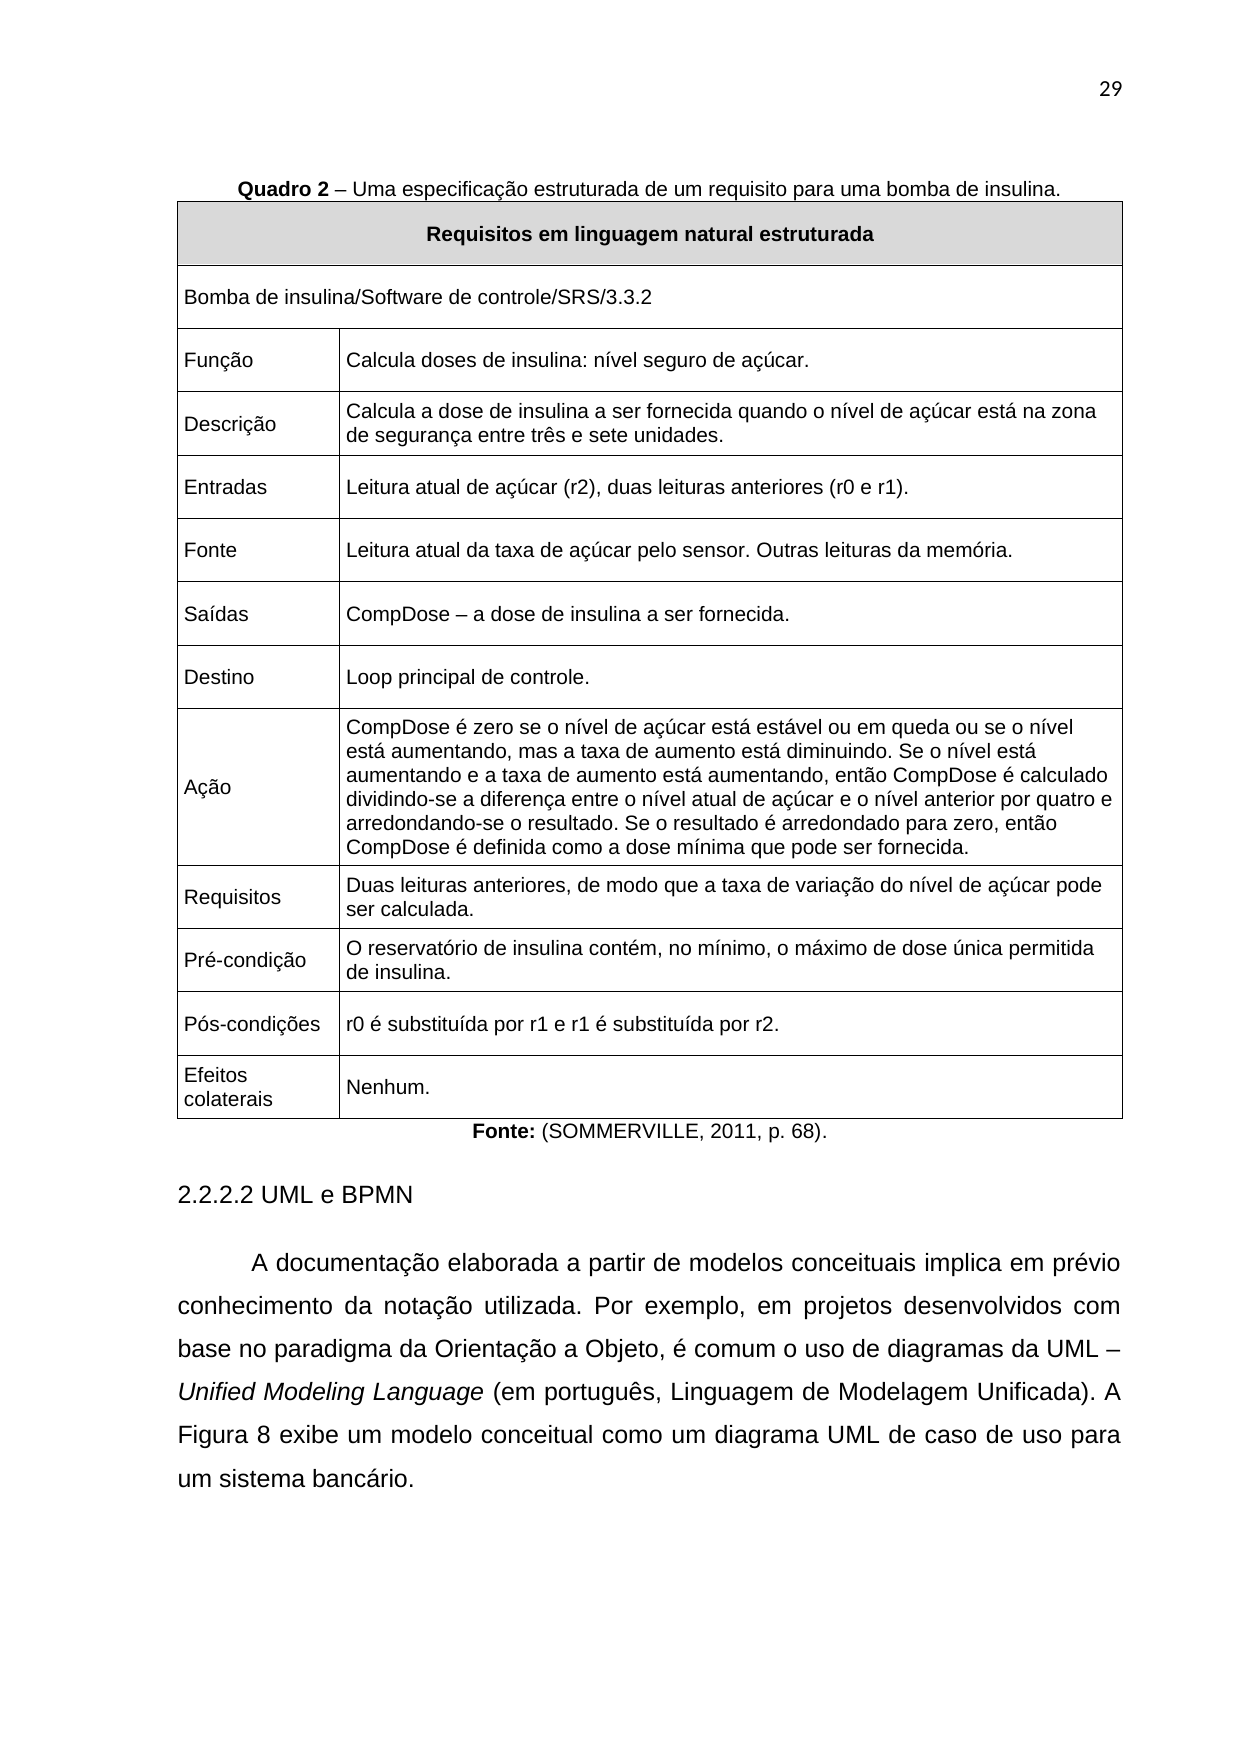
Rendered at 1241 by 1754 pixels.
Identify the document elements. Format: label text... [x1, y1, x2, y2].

table_cell Função [178, 329, 339, 391]
table_header Requisitos em linguagem natural estruturada [178, 202, 1122, 264]
table_cell Calcula a dose de insulina a ser fornecida quando o nível de açúcar está na zona de segurança entre três e sete unidades. [340, 392, 1122, 454]
table_cell Pós-condições [178, 992, 339, 1054]
table_cell Duas leituras anteriores, de modo que a taxa de variação do nível de açúcar pode ser calculada. [340, 866, 1122, 928]
table_cell Leitura atual da taxa de açúcar pelo sensor. Outras leituras da memória. [340, 519, 1122, 581]
text Quadro 2 – Uma especificação estruturada de um requisito para uma bomba de insulina. [177, 177, 1122, 201]
table_cell Efeitos colaterais [178, 1056, 339, 1118]
text Fonte: . [177, 1119, 1122, 1143]
table_cell CompDose – a dose de insulina a ser fornecida. [340, 582, 1122, 644]
text A documentação elaborada a partir de modelos conceituais implica em prévio conhecimento da notação utilizada. Por exemplo, em projetos desenvolvidos com base no paradigma da Orientação a Objeto, é comum o uso de diagramas da UML – Unified Modeling Language (em português, Linguagem de Modelagem Unificada). A Figura 8 exibe um modelo conceitual como um diagrama UML de caso de uso para um sistema bancário. [177, 1248, 1122, 1492]
table_cell Loop principal de controle. [340, 646, 1122, 708]
table_cell Pré-condição [178, 929, 339, 991]
table_cell Entradas [178, 456, 339, 518]
table_cell O reservatório de insulina contém, no mínimo, o máximo de dose única permitida de insulina. [340, 929, 1122, 991]
table_cell Destino [178, 646, 339, 708]
table_cell Descrição [178, 392, 339, 454]
table_cell Ação [178, 709, 339, 864]
text UML e BPMN [177, 1180, 1122, 1208]
table_cell Nenhum. [340, 1056, 1122, 1118]
table_cell Calcula doses de insulina: nível seguro de açúcar. [340, 329, 1122, 391]
table_cell Requisitos [178, 866, 339, 928]
table_cell r0 é substituída por r1 e r1 é substituída por r2. [340, 992, 1122, 1054]
table_cell Saídas [178, 582, 339, 644]
table_cell Leitura atual de açúcar (r2), duas leituras anteriores (r0 e r1). [340, 456, 1122, 518]
table_cell CompDose é zero se o nível de açúcar está estável ou em queda ou se o nível está aumentando, mas a taxa de aumento está diminuindo. Se o nível está aumentando e a taxa de aumento está aumentando, então CompDose é calculado dividindo-se a diferença entre o nível atual de açúcar e o nível anterior por quatro e arredondando-se o resultado. Se o resultado é arredondado para zero, então CompDose é definida como a dose mínima que pode ser fornecida. [340, 709, 1122, 864]
table_cell Fonte [178, 519, 339, 581]
table_cell Bomba de insulina/Software de controle/SRS/3.3.2 [178, 266, 1122, 328]
